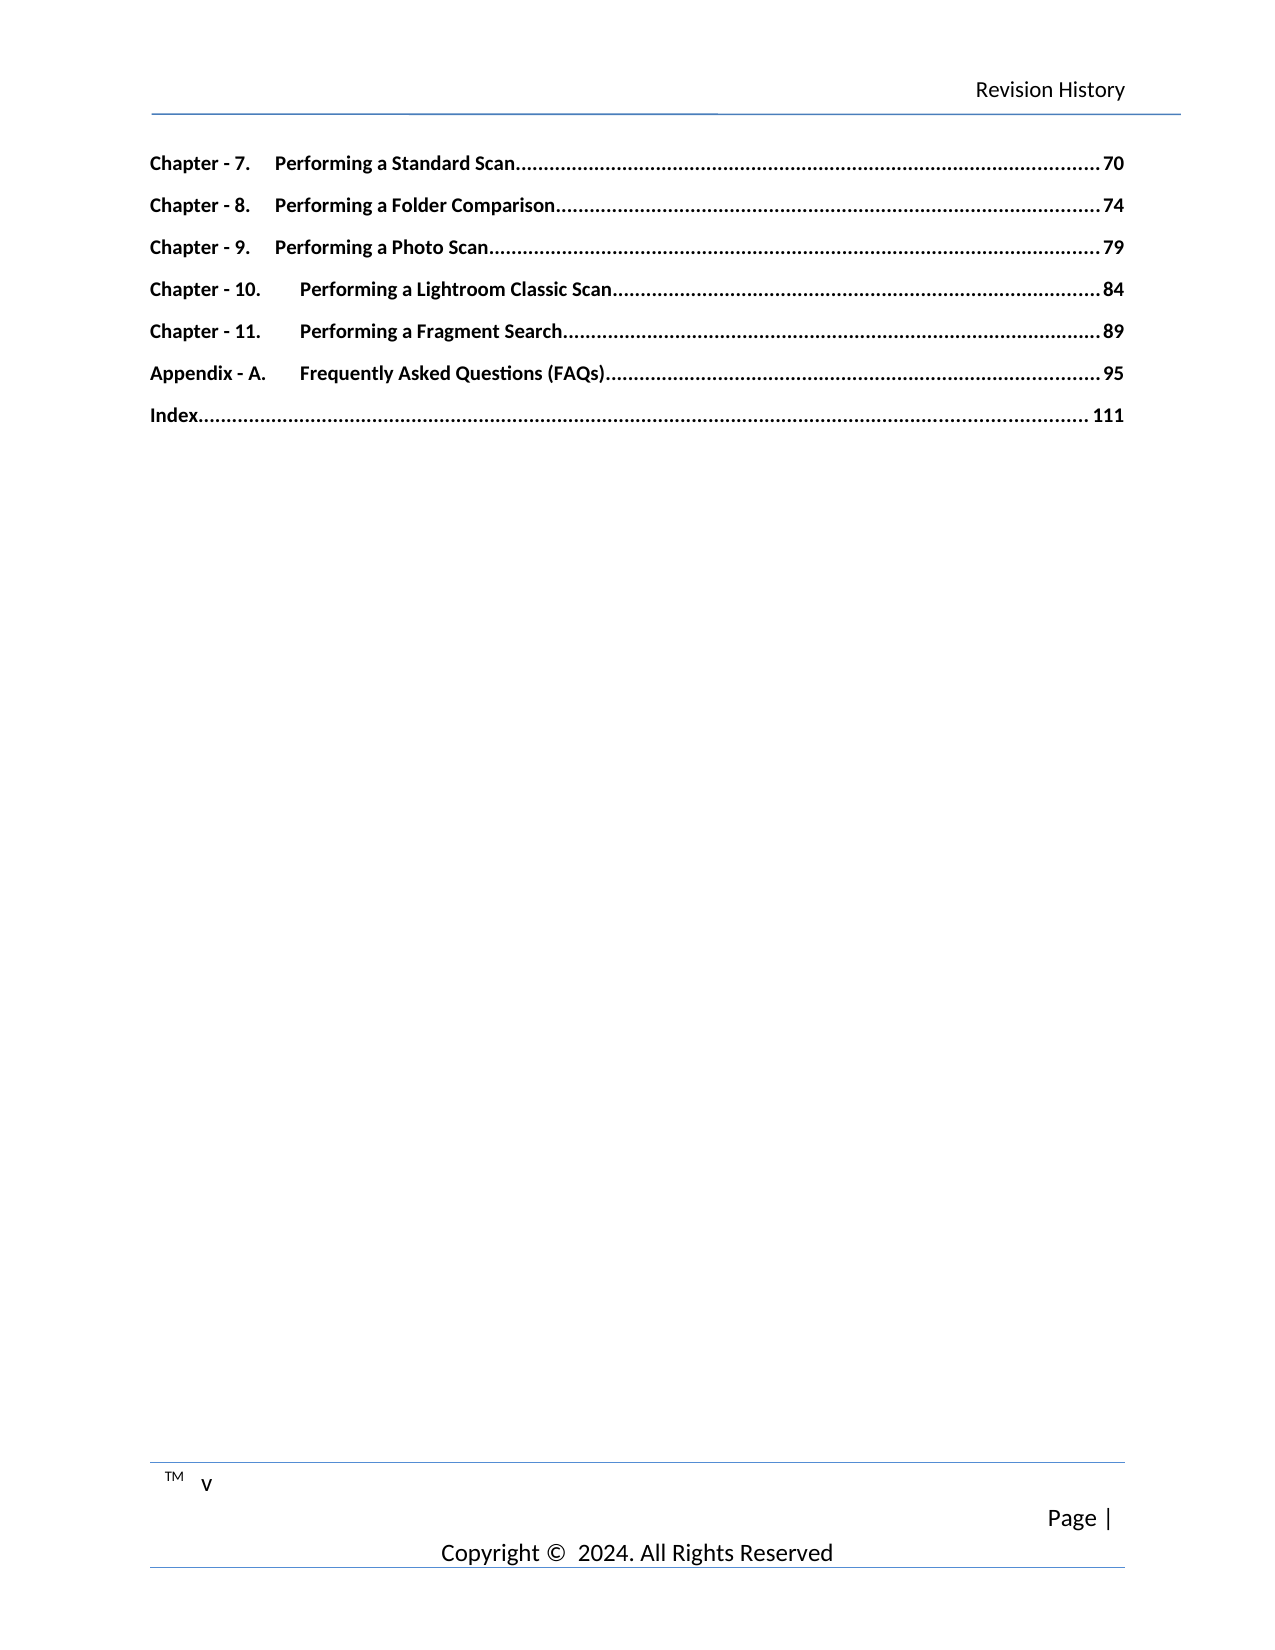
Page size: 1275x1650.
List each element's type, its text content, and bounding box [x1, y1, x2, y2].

text Chapter - 8. Performing a Folder Comparison 74 [150, 192, 1125, 217]
text Chapter - 9. Performing a Photo Scan 79 [150, 234, 1125, 259]
text Chapter - 10. Performing a Lightroom Classic Scan 84 [150, 276, 1125, 302]
text Appendix - A. Frequently Asked Questions (FAQs) 95 [150, 360, 1125, 386]
text Chapter - 11. Performing a Fragment Search 89 [150, 318, 1125, 344]
text Chapter - 7. Performing a Standard Scan 70 [150, 150, 1125, 175]
text Index 111 [150, 402, 1125, 428]
